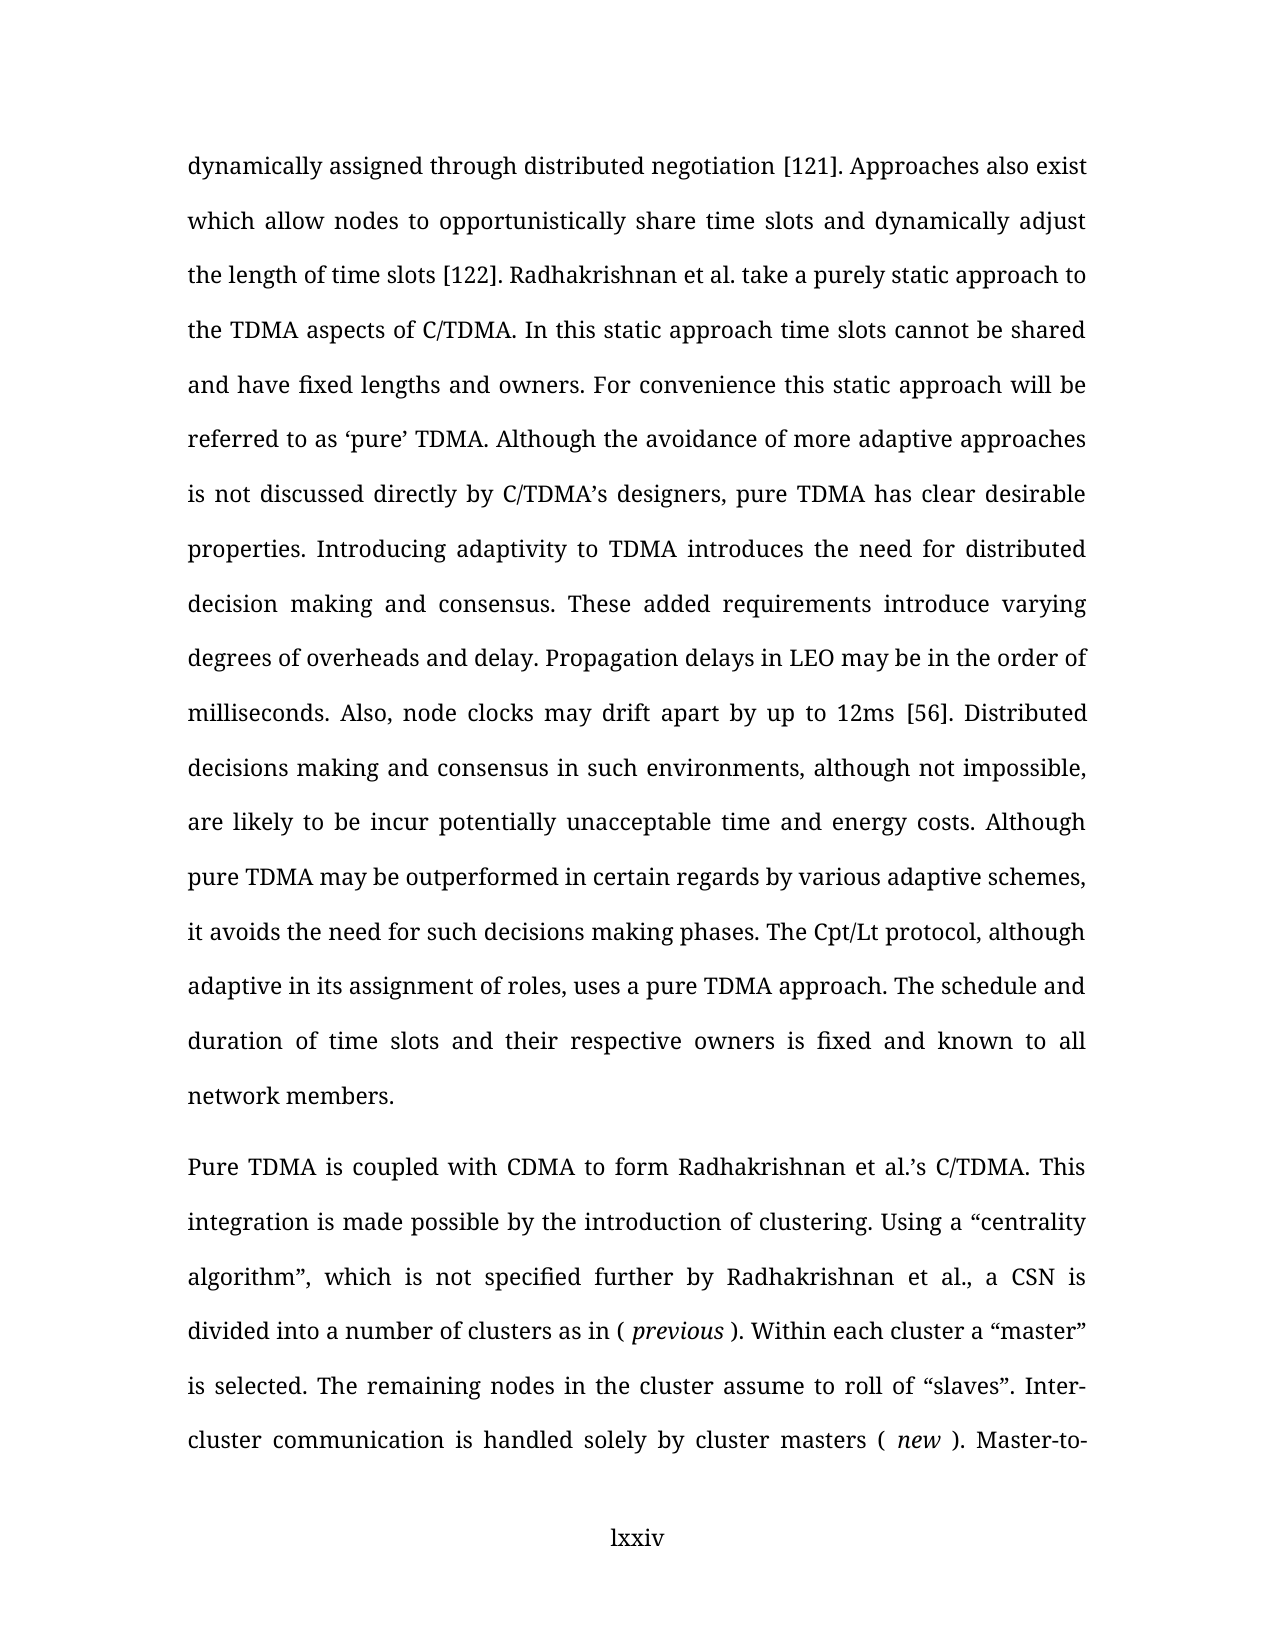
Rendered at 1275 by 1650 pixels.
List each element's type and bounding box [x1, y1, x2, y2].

text [187, 150, 1087, 1111]
text [187, 1151, 1087, 1456]
